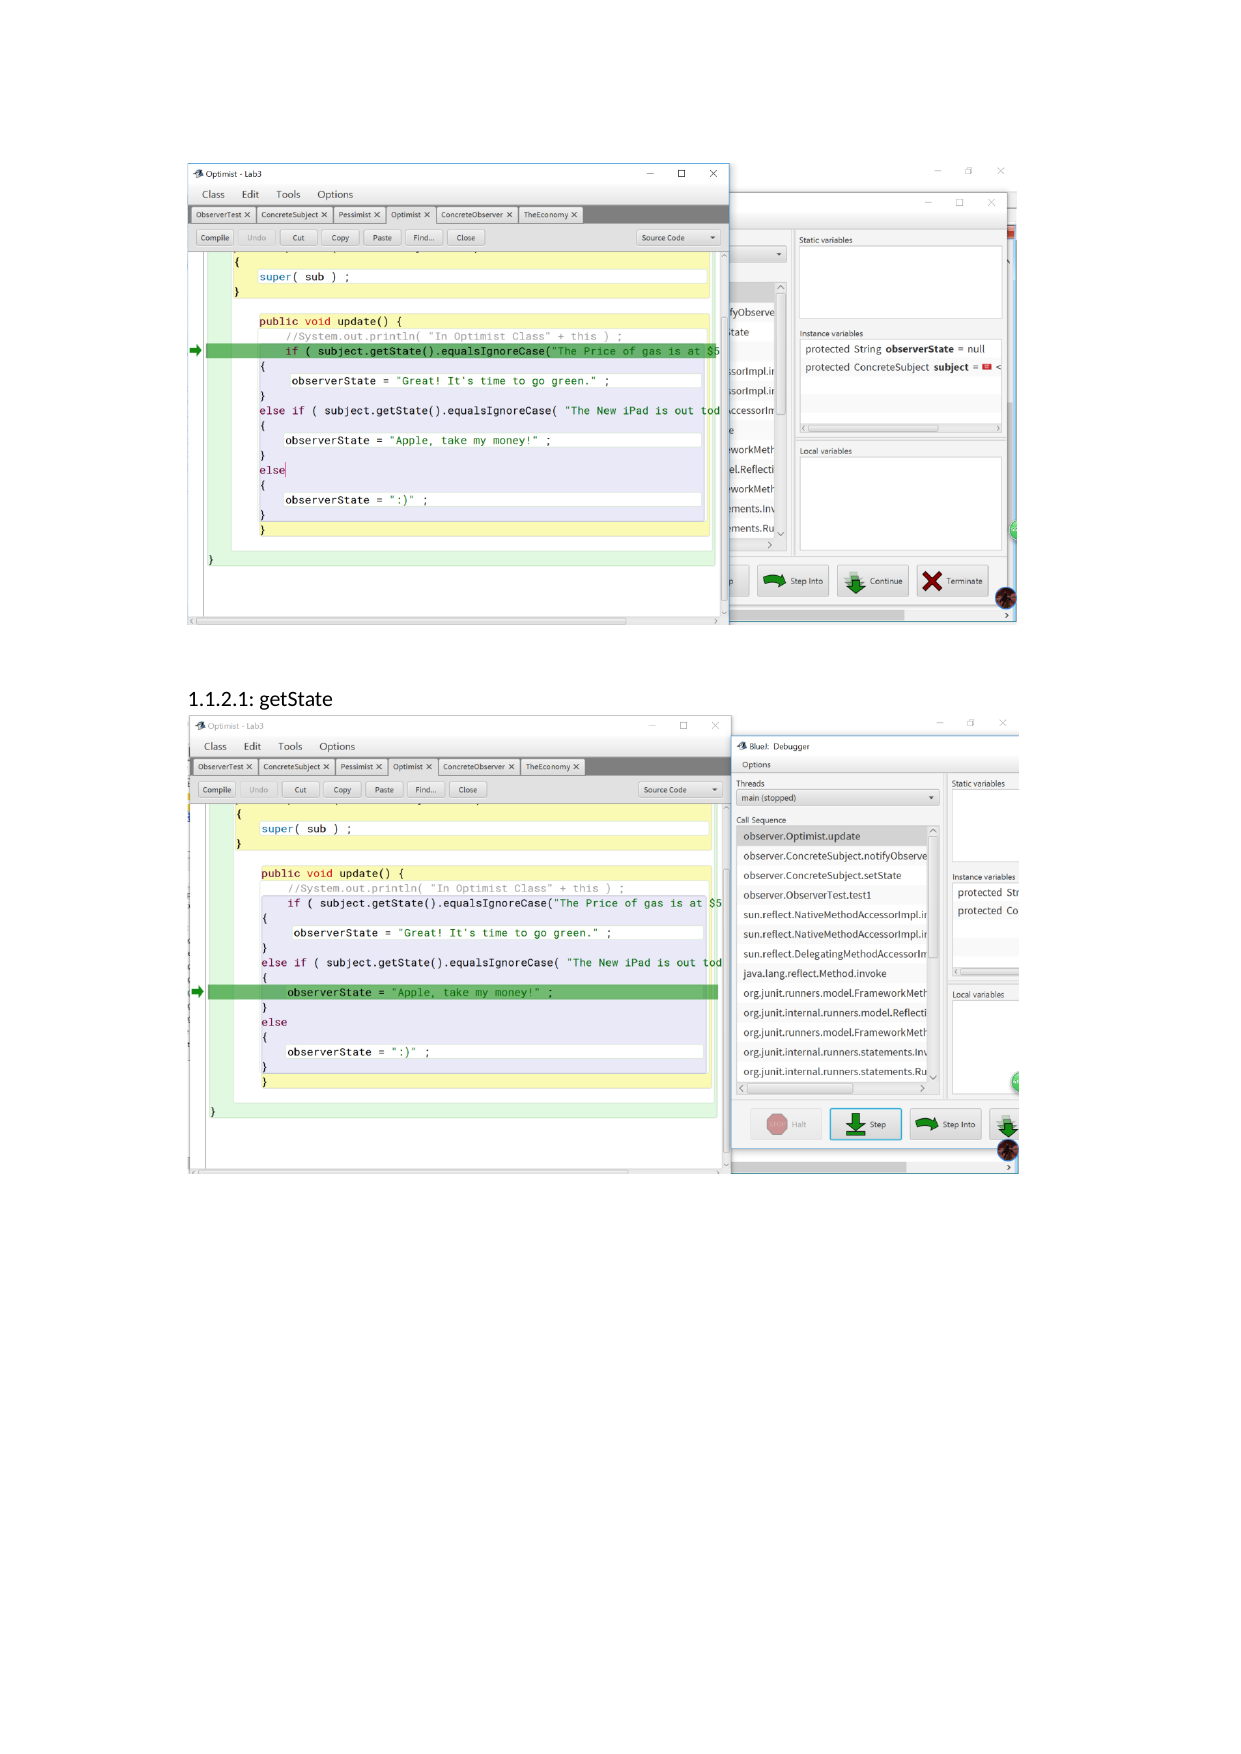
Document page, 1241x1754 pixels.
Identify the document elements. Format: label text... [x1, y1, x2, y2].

picture [187, 715, 1019, 1174]
picture [187, 163, 1017, 625]
text 1.1.2.1: getState [187, 682, 1053, 714]
